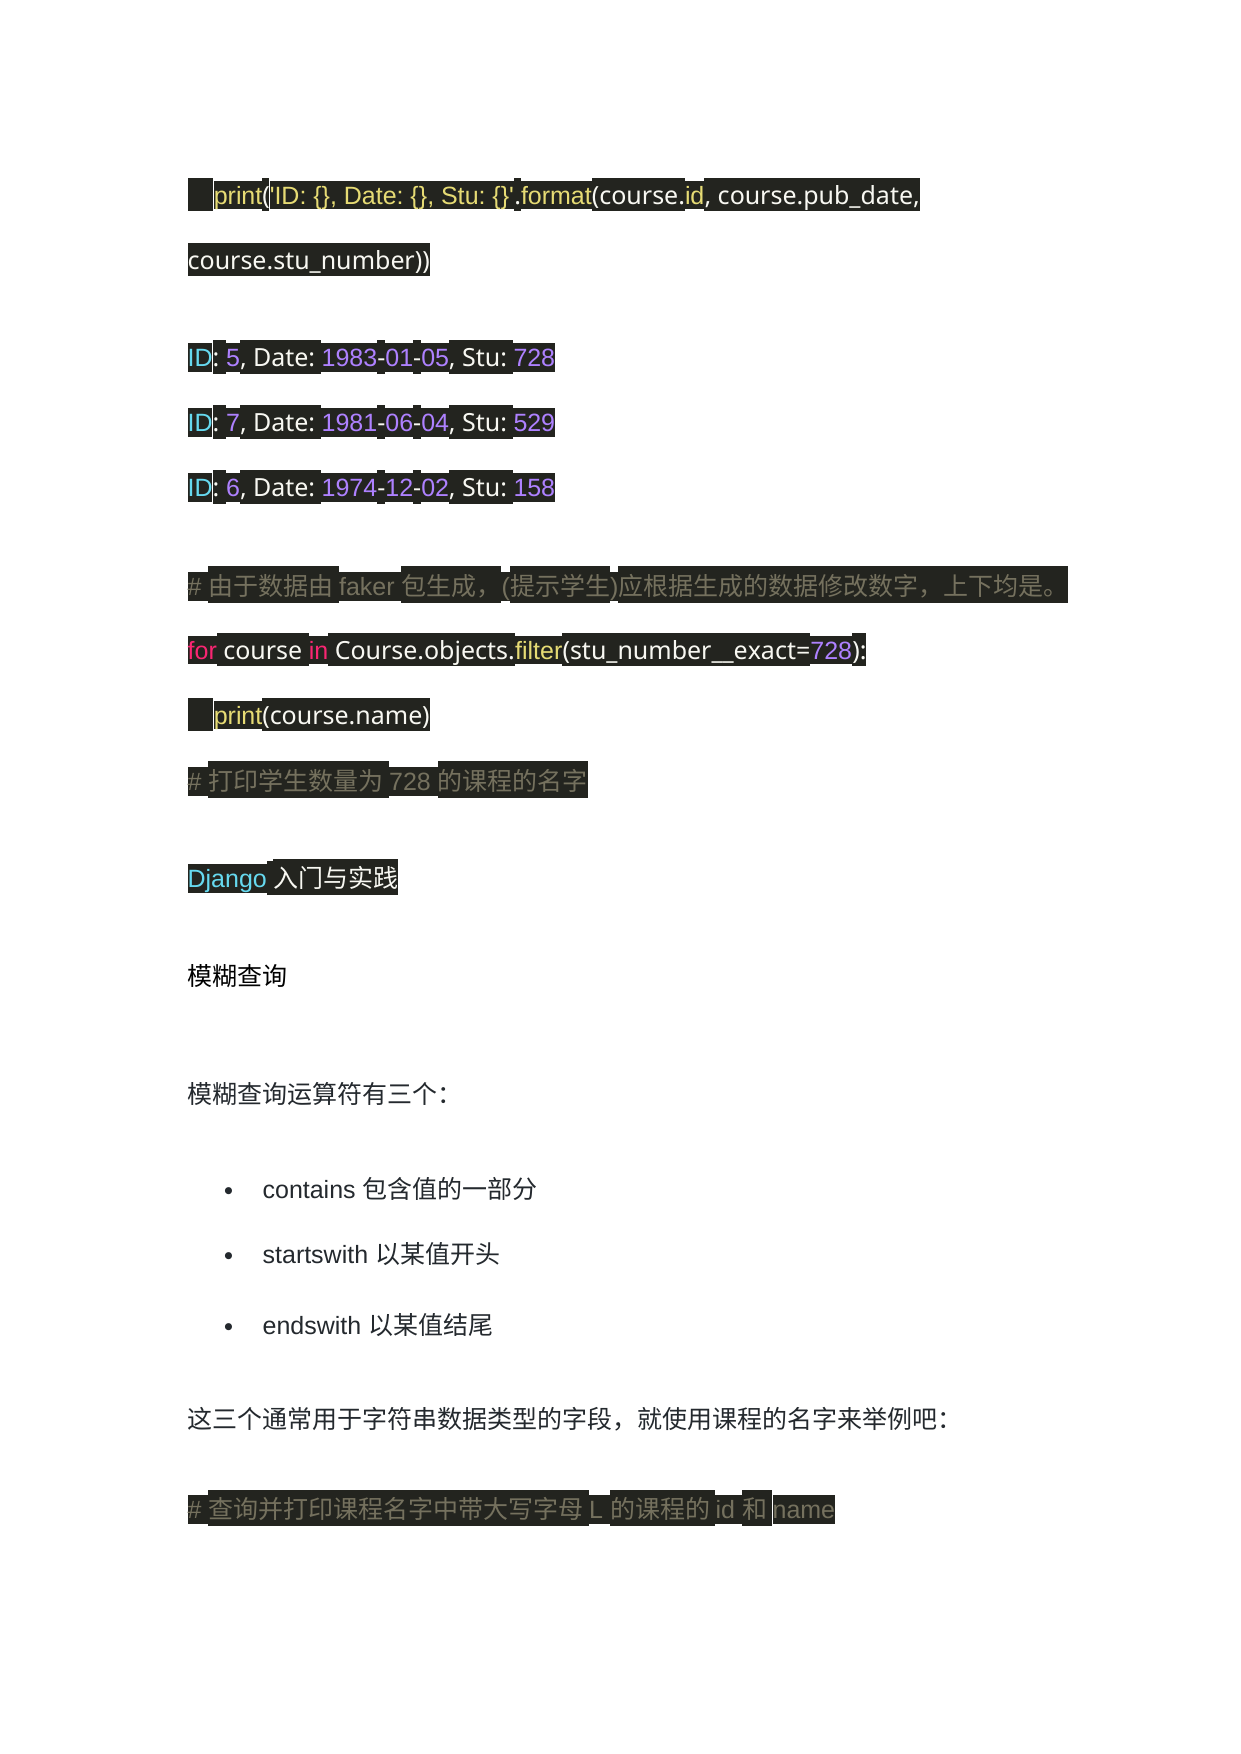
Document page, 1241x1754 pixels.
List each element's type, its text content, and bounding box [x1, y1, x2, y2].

text Django 入门与实践 [187, 844, 1053, 909]
text 这三个通常用于字符串数据类型的字段，就使用课程的名字来举例吧： [187, 1385, 1053, 1450]
text ID: 5, Date: 1983-01-05, Stu: 728 [187, 324, 1053, 389]
text print('ID: {}, Date: {}, Stu: {}'.format(course.id, course.pub_date, course.stu_number)) [187, 162, 1053, 292]
text 模糊查询运算符有三个： [187, 1061, 1053, 1126]
list contains 包含值的一部分 [225, 1155, 1053, 1220]
text # 查询并打印课程名字中带大写字母 L 的课程的 id 和 name [187, 1475, 1053, 1540]
subtitle 模糊查询 [187, 942, 1053, 1007]
text # 由于数据由 faker 包生成，(提示学生)应根据生成的数据修改数字，上下均是。 [187, 590, 1053, 617]
text ID: 6, Date: 1974-12-02, Stu: 158 [187, 454, 1053, 519]
text # 打印学生数量为 728 的课程的名字 [187, 747, 1053, 812]
list startswith 以某值开头 [225, 1220, 1053, 1285]
text ID: 7, Date: 1981-06-04, Stu: 529 [187, 389, 1053, 454]
text for course in Course.objects.filter(stu_number__exact=728): [187, 617, 1053, 682]
text # 由于数据由 faker 包生成，(提示学生)应根据生成的数据修改数字，上下均是。 [187, 552, 1053, 589]
list endswith 以某值结尾 [225, 1291, 1053, 1356]
text print(course.name) [187, 682, 1053, 747]
